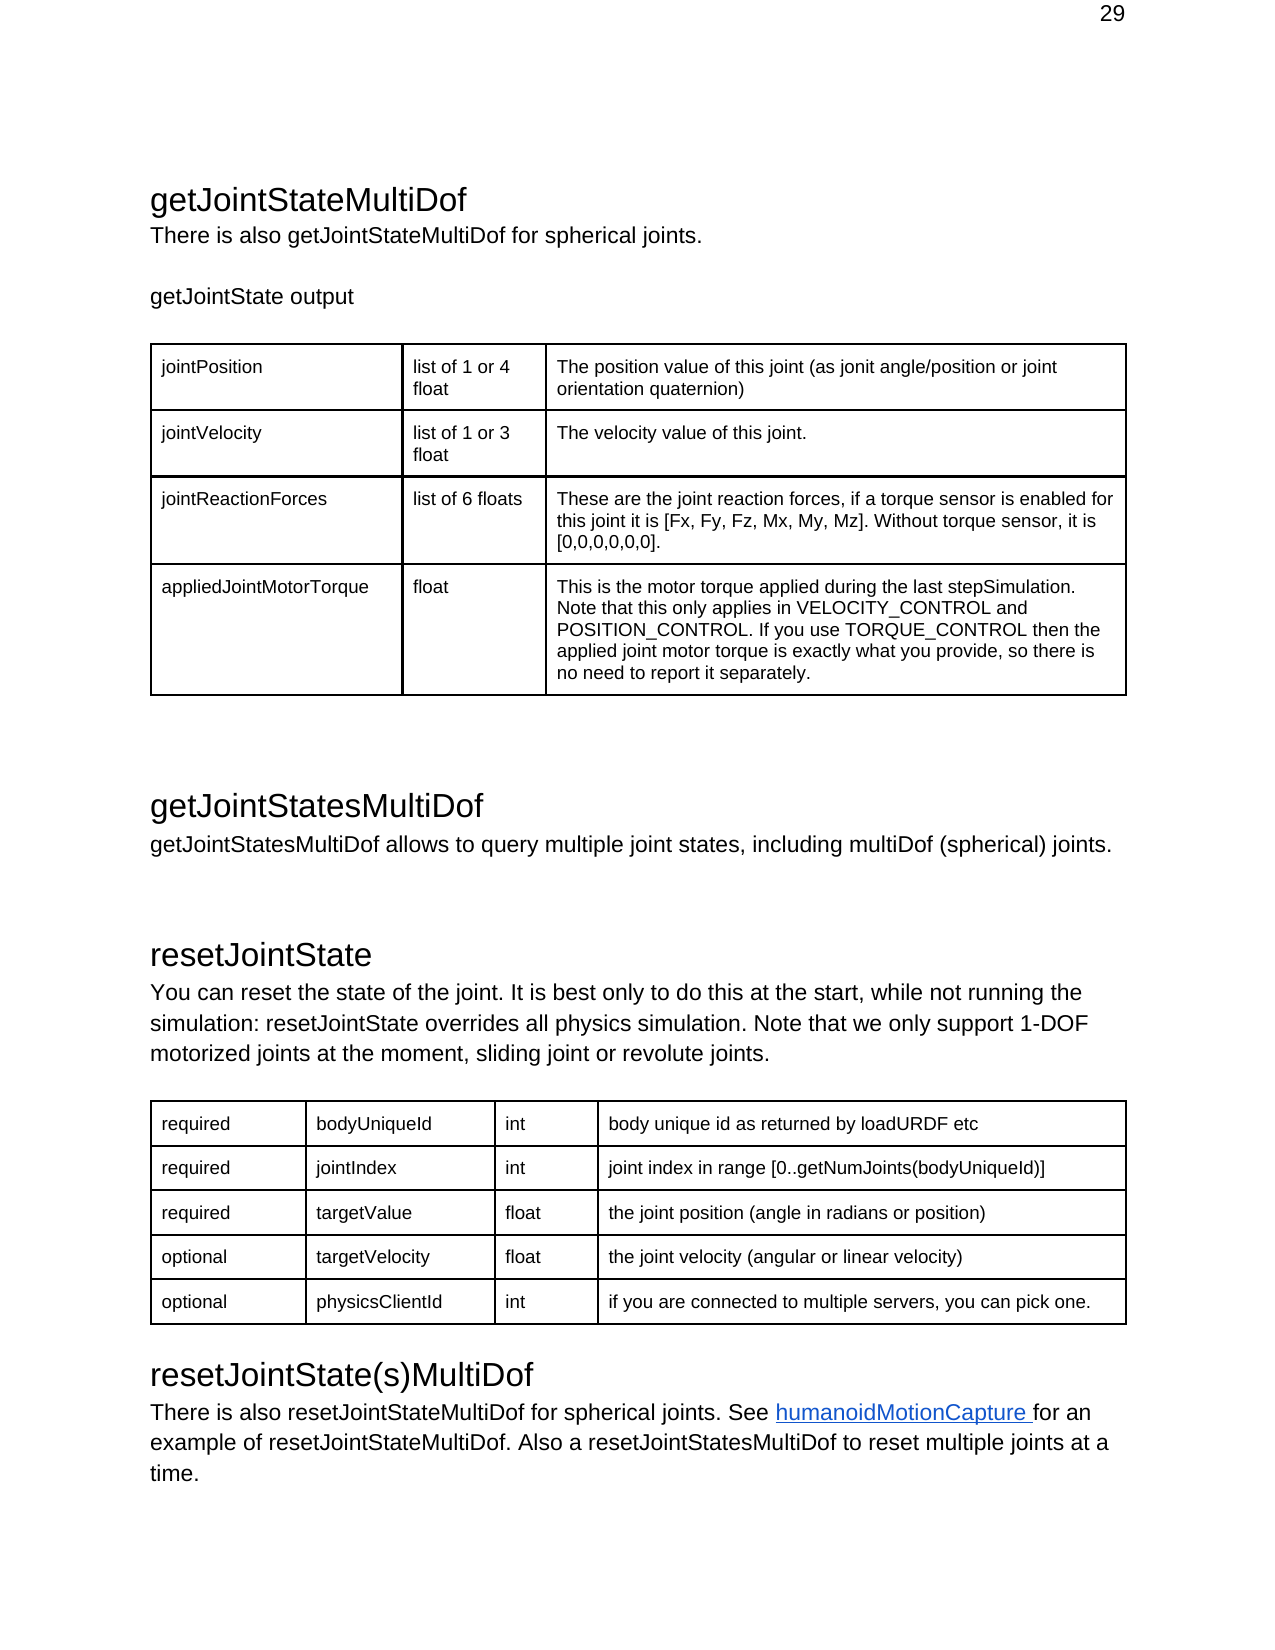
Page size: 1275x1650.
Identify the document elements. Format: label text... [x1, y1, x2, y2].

table_header required [152, 1102, 305, 1145]
table_header list of 1 or 4 float [404, 345, 545, 409]
table_header body unique id as returned by loadURDF etc [599, 1102, 1125, 1145]
table_cell optional [152, 1280, 305, 1323]
table_cell list of 1 or 3 float [404, 411, 545, 475]
table_cell if you are connected to multiple servers, you can pick one. [599, 1280, 1125, 1323]
table_cell list of 6 floats [404, 478, 545, 563]
table_cell int [496, 1147, 597, 1189]
table_header jointPosition [152, 345, 401, 409]
table_header int [496, 1102, 597, 1145]
table_cell float [496, 1191, 597, 1234]
table_cell jointIndex [307, 1147, 494, 1189]
table_cell float [404, 565, 545, 694]
text getJointState output [150, 283, 1125, 309]
text You can reset the state of the joint. It is best only to do this at the start, while not running the simulation: resetJointState overrides all physics simulation. Note that we only support 1-DOF motorized joints at the moment, sliding joint or revolute joints. [150, 979, 1125, 1066]
table_cell jointReactionForces [152, 478, 401, 563]
text There is also resetJointStateMultiDof for spherical joints. See humanoidMotionCapture for an example of resetJointStateMultiDof. Also a resetJointStatesMultiDof to reset multiple joints at a time. [150, 1399, 1125, 1486]
text getJointStatesMultiDof allows to query multiple joint states, including multiDof (spherical) joints. [150, 831, 1125, 857]
text getJointStateMultiDof There is also getJointStateMultiDof for spherical joints. [150, 180, 1125, 249]
table_cell The velocity value of this joint. [547, 411, 1125, 475]
table_cell int [496, 1280, 597, 1323]
table_header The position value of this joint (as jonit angle/position or joint orientation quaternion) [547, 345, 1125, 409]
table_cell physicsClientId [307, 1280, 494, 1323]
table_cell required [152, 1191, 305, 1234]
text getJointStatesMultiDof [150, 786, 1125, 825]
table_cell the joint velocity (angular or linear velocity) [599, 1236, 1125, 1278]
table_cell joint index in range [0..getNumJoints(bodyUniqueId)] [599, 1147, 1125, 1189]
table_header bodyUniqueId [307, 1102, 494, 1145]
table_cell This is the motor torque applied during the last stepSimulation. Note that this only applies in VELOCITY_CONTROL and POSITION_CONTROL. If you use TORQUE_CONTROL then the applied joint motor torque is exactly what you provide, so there is no need to report it separately. [547, 565, 1125, 694]
table_cell jointVelocity [152, 411, 401, 475]
table_cell targetValue [307, 1191, 494, 1234]
text resetJointState(s)MultiDof [150, 1355, 1125, 1393]
table_cell the joint position (angle in radians or position) [599, 1191, 1125, 1234]
table_cell float [496, 1236, 597, 1278]
table_cell targetVelocity [307, 1236, 494, 1278]
text resetJointState [150, 935, 1125, 974]
table_cell optional [152, 1236, 305, 1278]
table_cell required [152, 1147, 305, 1189]
table_cell appliedJointMotorTorque [152, 565, 401, 694]
